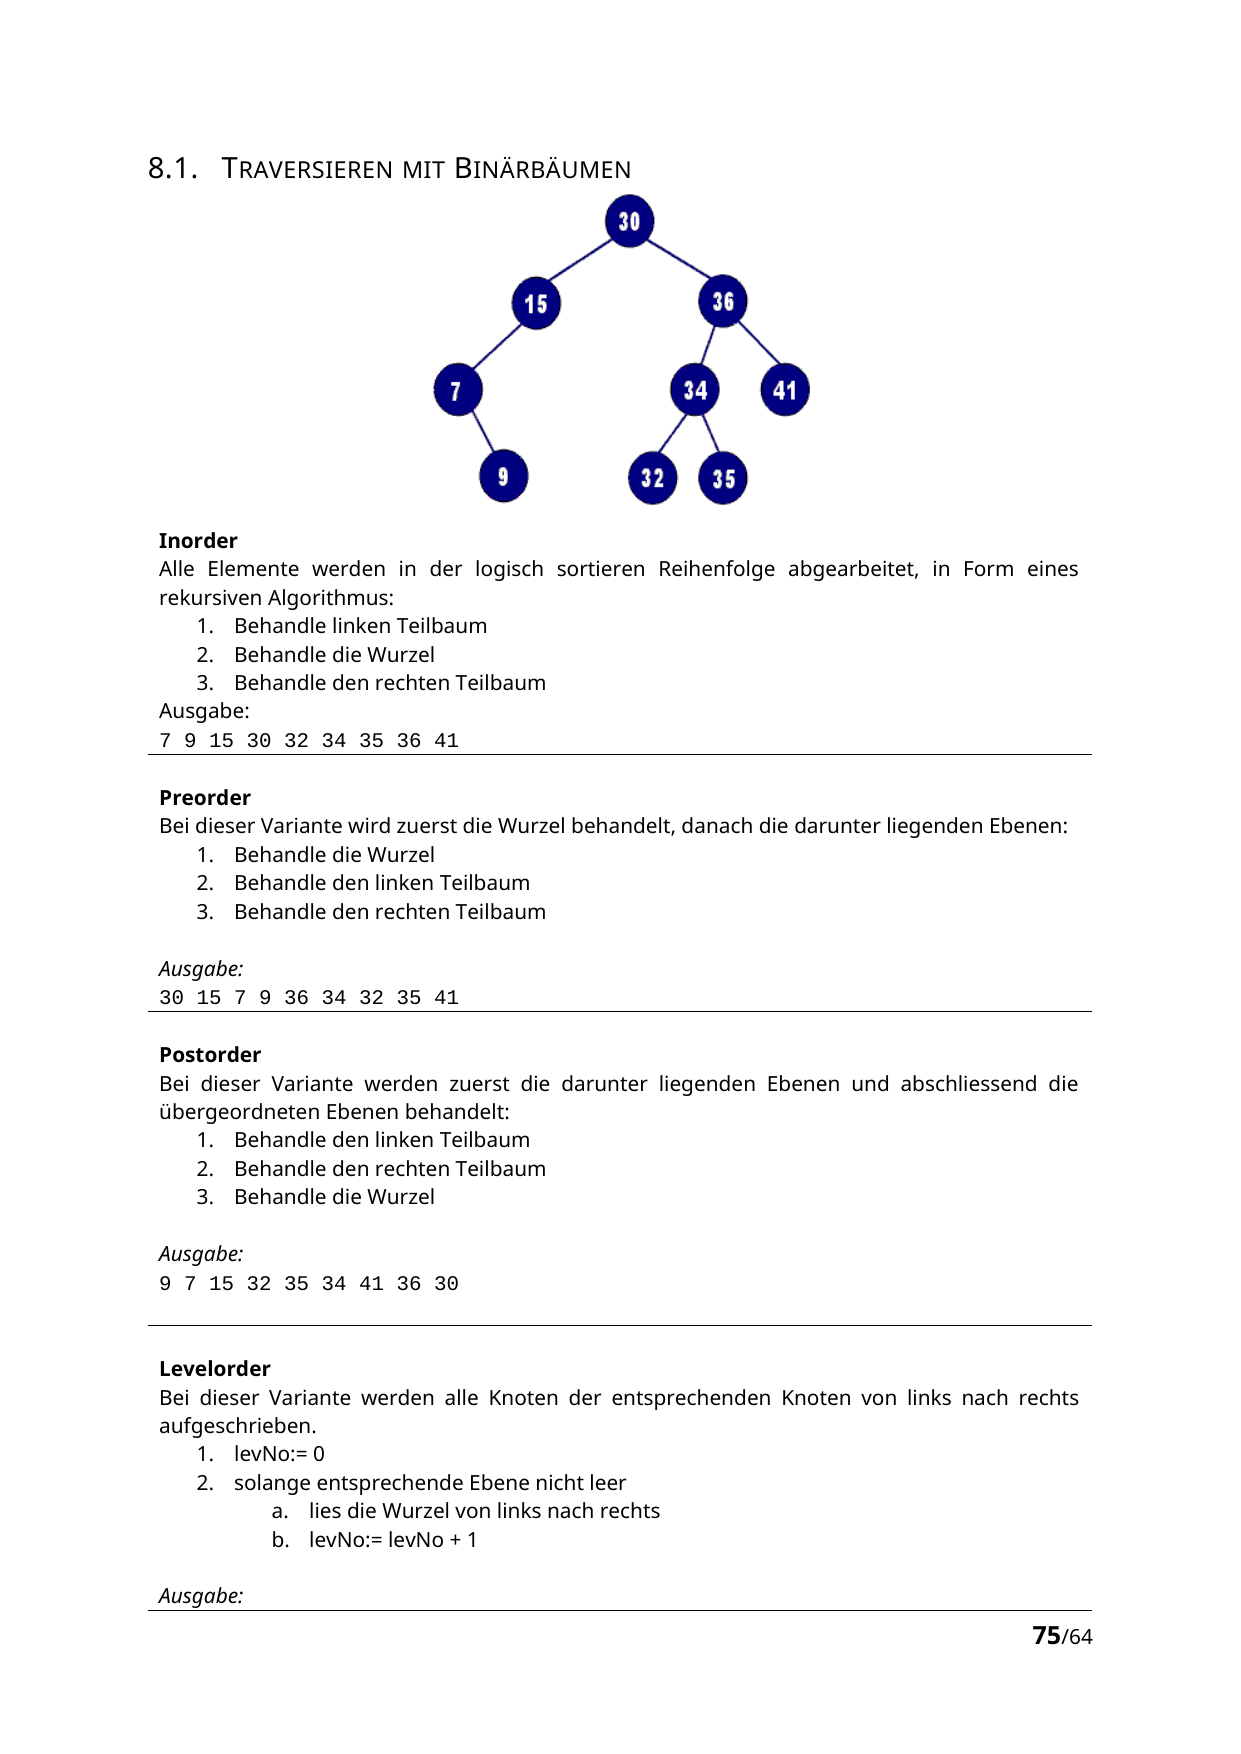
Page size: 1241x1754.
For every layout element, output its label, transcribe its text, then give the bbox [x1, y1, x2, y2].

picture [420, 187, 820, 526]
table_cell Preorder Bei dieser Variante wird zuerst die Wurzel behandelt, danach die darunter liegenden Ebenen: Behandle die Wurzel Behandle den linken Teilbaum Behandle den rechten Teilbaum Ausgabe: 30 15 7 9 36 34 32 35 41 [148, 755, 1092, 1011]
table_header Inorder Alle Elemente werden in der logisch sortieren Reihenfolge abgearbeitet, in Form eines rekursiven Algorithmus: Behandle linken Teilbaum Behandle die Wurzel Behandle den rechten Teilbaum Ausgabe: 7 9 15 30 32 34 35 36 41 [148, 526, 1092, 754]
subtitle Traversieren mit Binärbäumen [148, 148, 1093, 187]
table_cell Postorder Bei dieser Variante werden zuerst die darunter liegenden Ebenen und abschliessend die übergeordneten Ebenen behandelt: Behandle den linken Teilbaum Behandle den rechten Teilbaum Behandle die Wurzel Ausgabe: 9 7 15 32 35 34 41 36 30 [148, 1012, 1092, 1296]
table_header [148, 1326, 1092, 1610]
